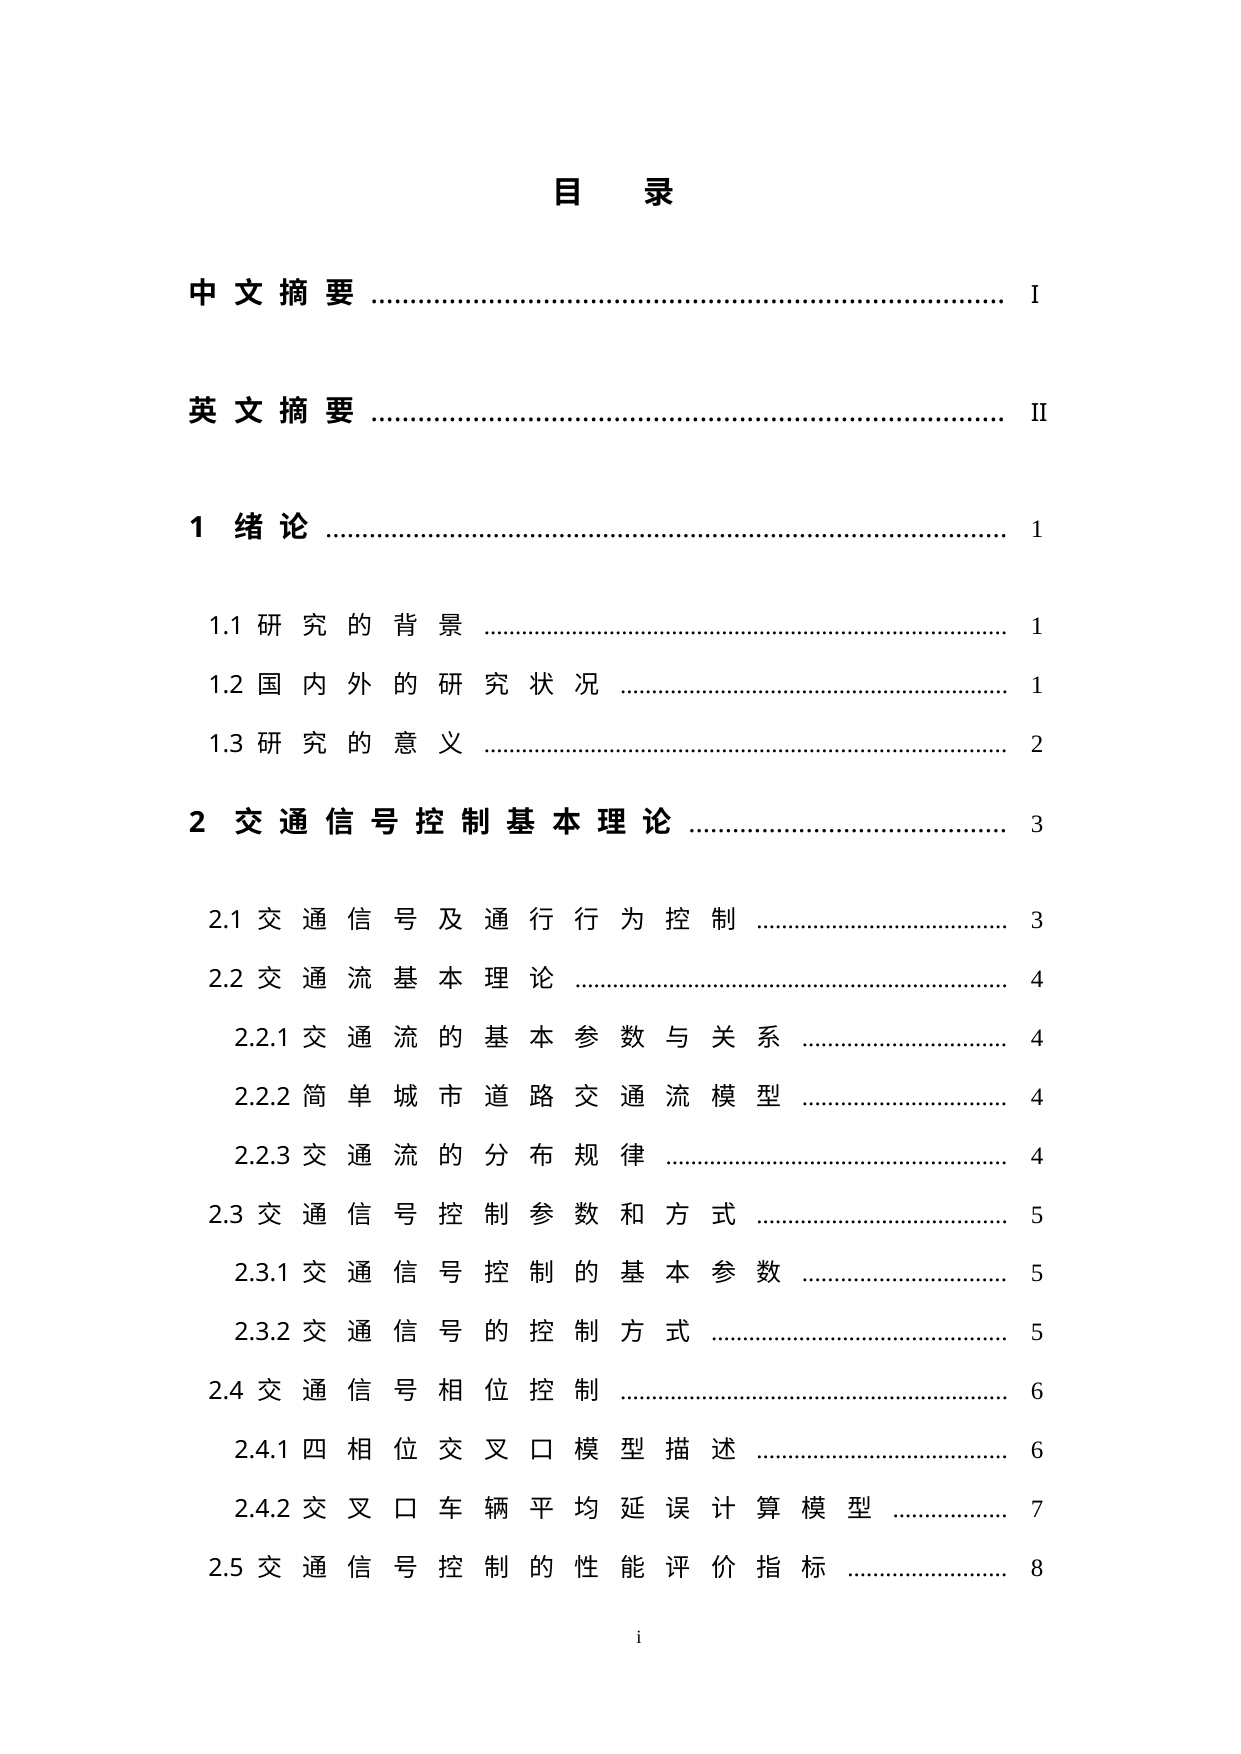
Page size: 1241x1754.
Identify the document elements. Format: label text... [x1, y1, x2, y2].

text 2.2.2简单城市道路交通流模型 4 [189, 1076, 1052, 1115]
text 2.5交通信号控制的性能评价指标 8 [189, 1547, 1052, 1586]
text 目 录 [189, 150, 1052, 229]
text 2.4.1四相位交叉口模型描述 6 [189, 1429, 1052, 1468]
text 2.2.1交通流的基本参数与关系 4 [189, 1017, 1052, 1056]
text 2.4交通信号相位控制 6 [189, 1370, 1052, 1409]
text 2 交通信号控制基本理论 3 [189, 782, 1052, 860]
text 2.3.2交通信号的控制方式 5 [189, 1311, 1052, 1351]
text 2.2.3交通流的分布规律 4 [189, 1135, 1052, 1174]
text 1.3研究的意义 2 [189, 723, 1052, 762]
text 2.4.2交叉口车辆平均延误计算模型 7 [189, 1488, 1052, 1527]
text 2.3.1交通信号控制的基本参数 5 [189, 1252, 1052, 1292]
text 2.3交通信号控制参数和方式 5 [189, 1194, 1052, 1233]
text 中文摘要 I [189, 252, 1052, 330]
text 2.1交通信号及通行行为控制 3 [189, 899, 1052, 939]
text 2.2交通流基本理论 4 [189, 958, 1052, 997]
text 英文摘要 II [189, 369, 1052, 448]
